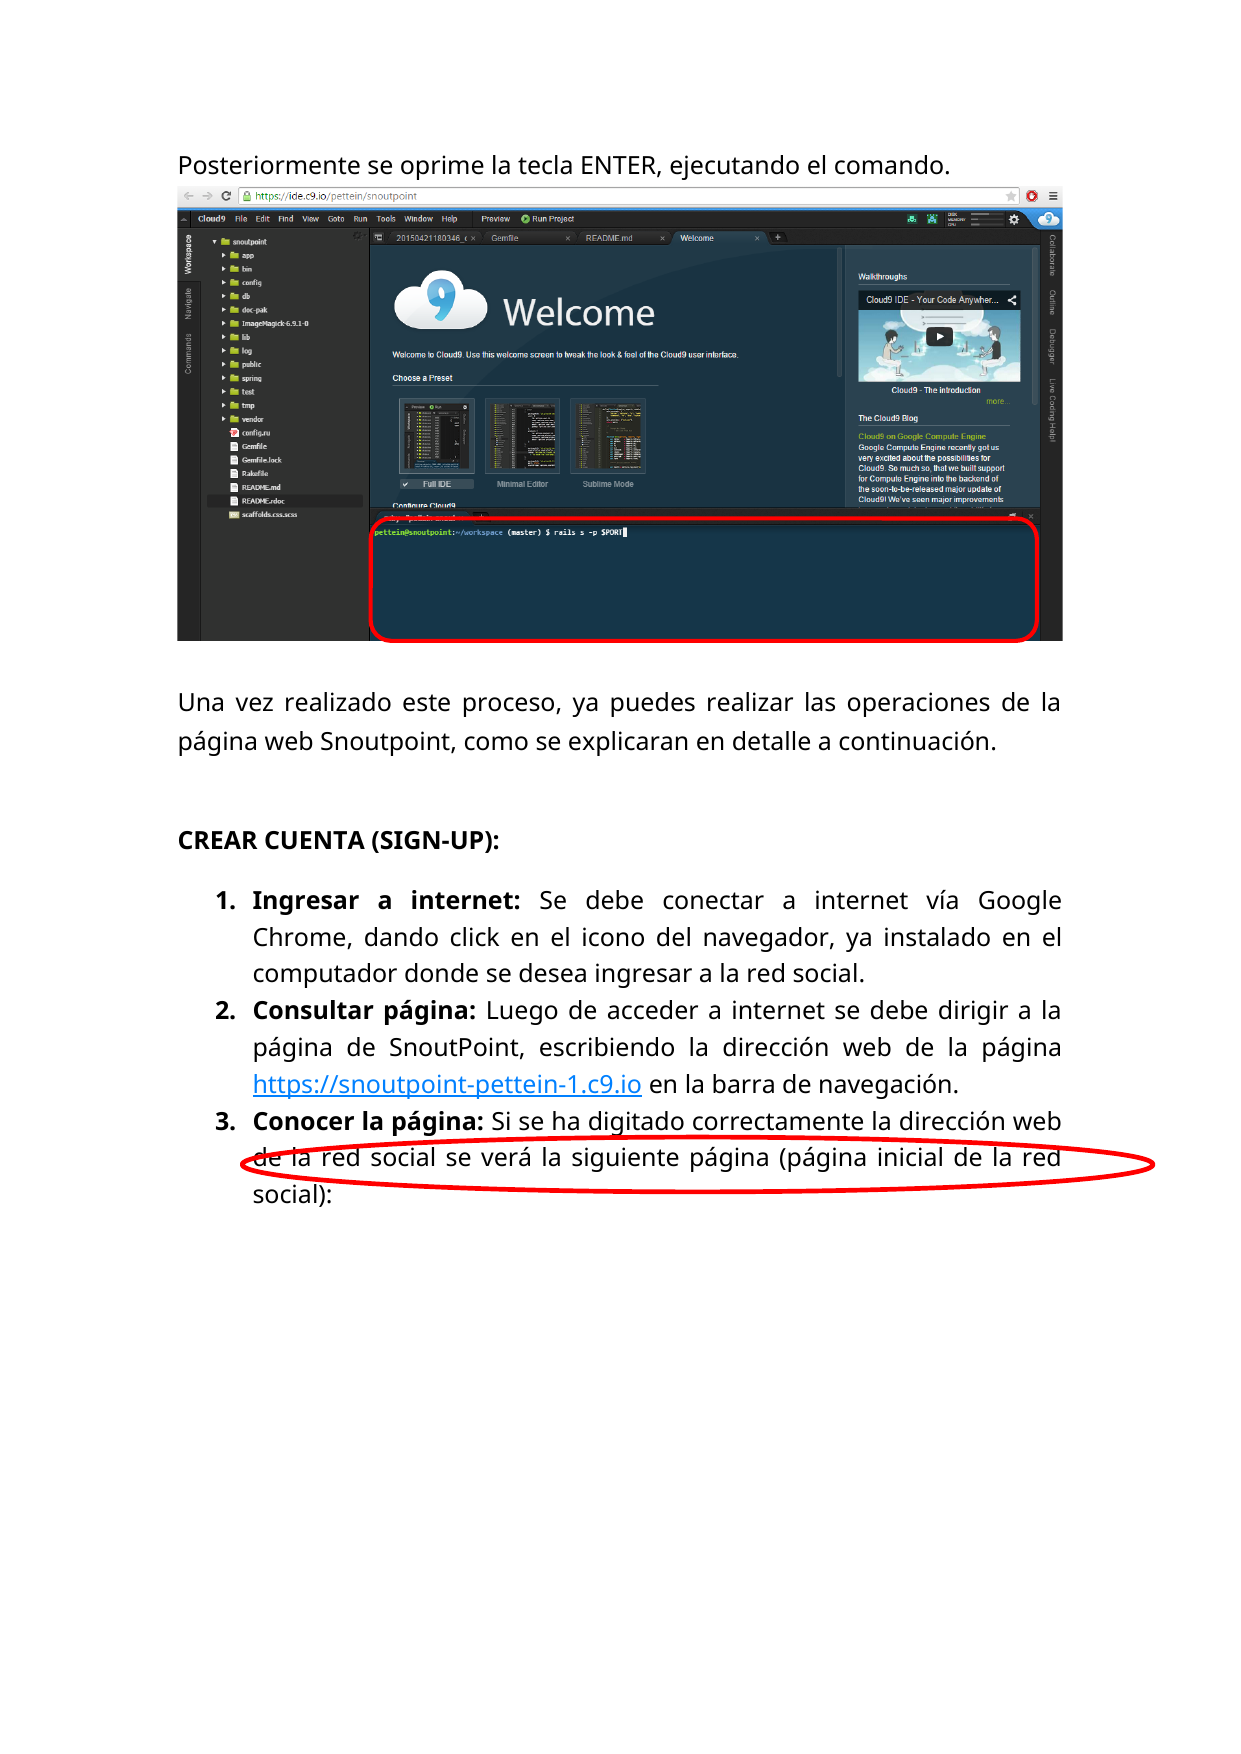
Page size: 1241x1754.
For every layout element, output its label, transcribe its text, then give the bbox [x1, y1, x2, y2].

list Una vez realizado este proceso, ya puedes realizar las operaciones de la página web Snoutpoint, como se explicaran en detalle a continuación. [177, 684, 1063, 757]
list Ingresar a internet: Se debe conectar a internet vía Google Chrome, dando click en el icono del navegador, ya instalado en el computador donde se desea ingresar a la red social. [215, 883, 1063, 990]
list Posteriormente se oprime la tecla ENTER, ejecutando el comando. [177, 148, 1063, 182]
list Conocer la página: Si se ha digitado correctamente la dirección web de la red social se verá la siguiente página (página inicial de la red social): [215, 1103, 1063, 1211]
text CREAR CUENTA (SIGN-UP): [177, 823, 1063, 857]
picture [177, 186, 1063, 641]
picture [373, 521, 1034, 638]
list Consultar página: Luego de acceder a internet se debe dirigir a la página de SnoutPoint, escribiendo la dirección web de la página https://snoutpoint-pettein-1.c9.io en la barra de navegación. [215, 993, 1063, 1101]
